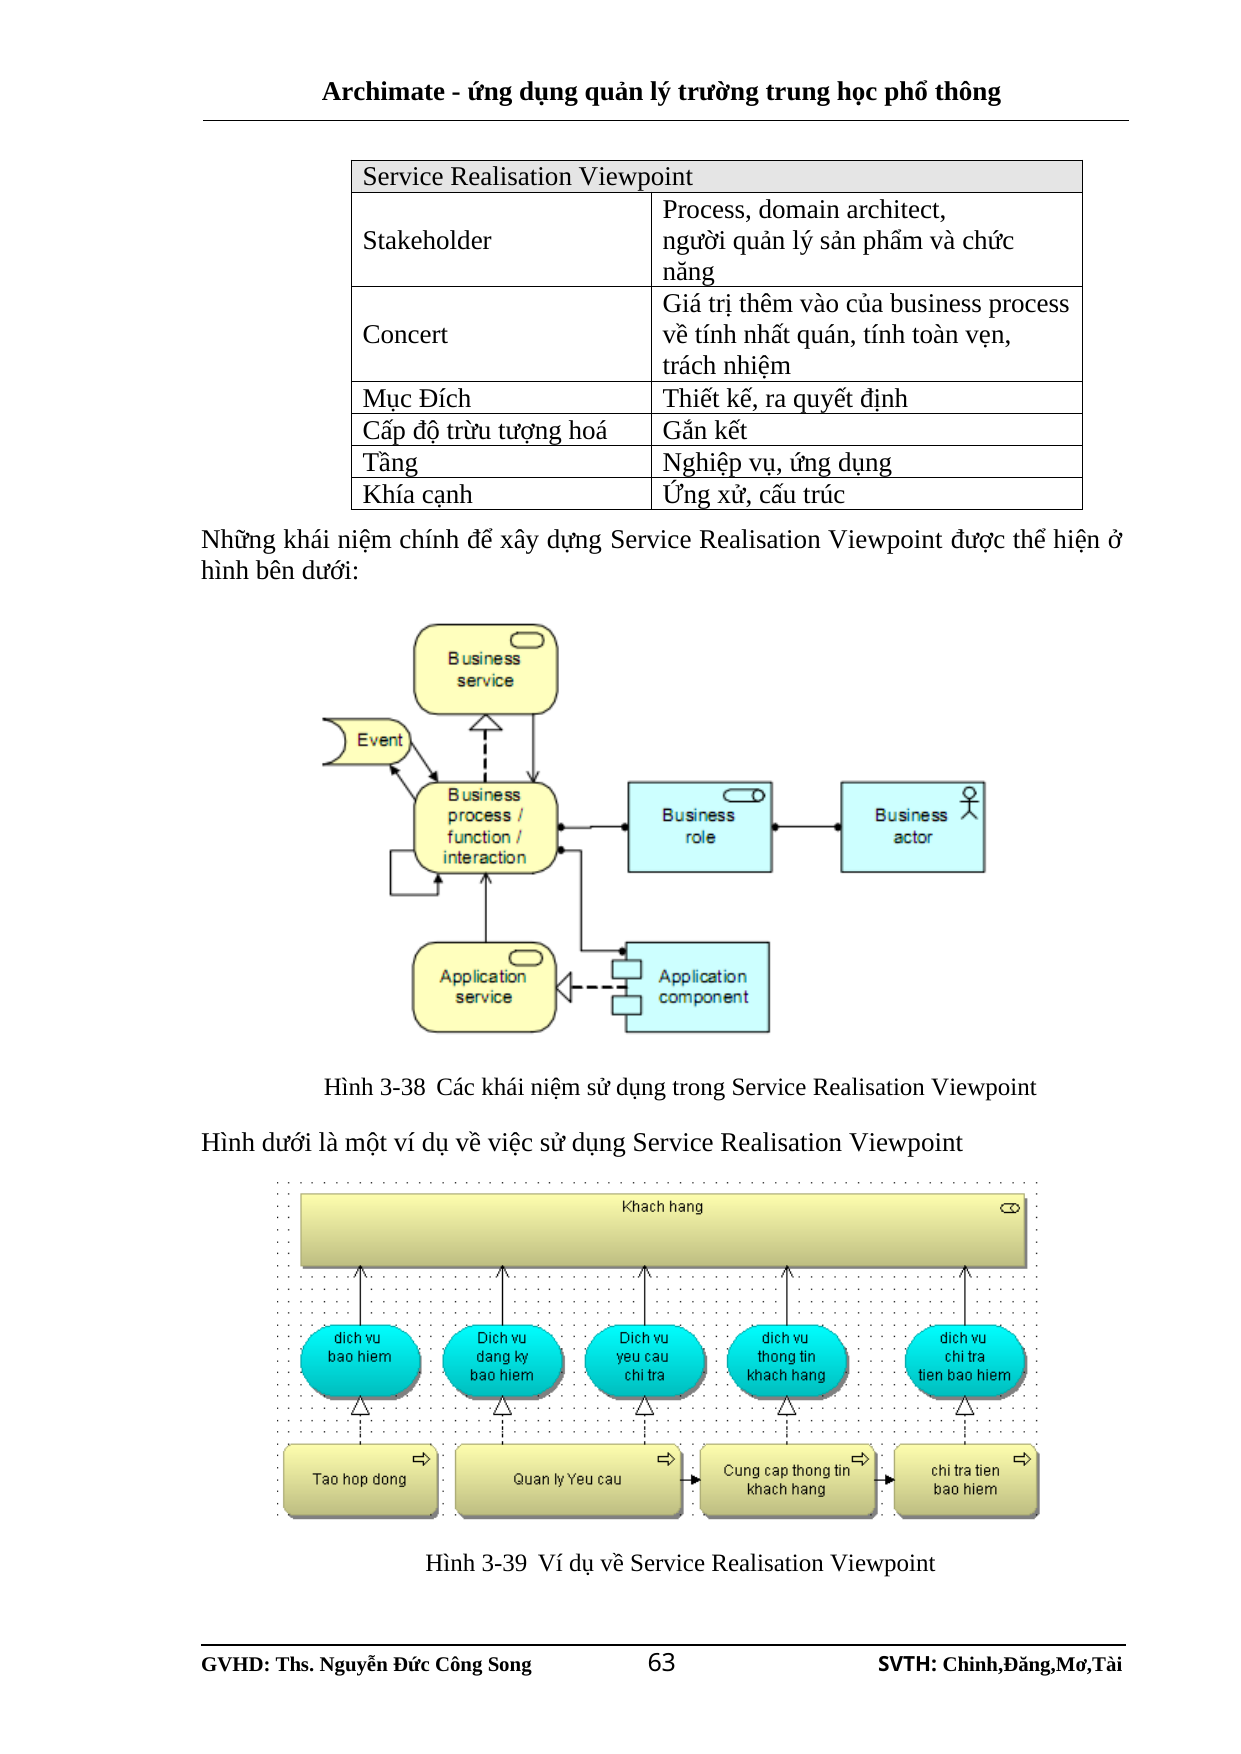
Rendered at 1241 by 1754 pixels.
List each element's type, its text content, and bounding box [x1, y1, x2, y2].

text Các khái niệm sử dụng trong Service Realisation Viewpoint [238, 1072, 1122, 1101]
picture [318, 610, 1005, 1047]
table_cell Thiết kế, ra quyết định [652, 382, 1082, 413]
text Những khái niệm chính để xây dựng Service Realisation Viewpoint được thể hiện ở hình bên dưới: [201, 523, 1122, 585]
table_cell Khía cạnh [352, 478, 651, 509]
text Ví dụ về Service Realisation Viewpoint [238, 1548, 1122, 1577]
table_cell Mục Đích [352, 382, 651, 413]
picture [277, 1181, 1046, 1523]
table_cell Concert [352, 287, 651, 381]
table_cell Giá trị thêm vào của business process về tính nhất quán, tính toàn vẹn, trách nhiệm [652, 287, 1082, 381]
table_cell Gắn kết [652, 414, 1082, 445]
table_cell Nghiệp vụ, ứng dụng [652, 446, 1082, 477]
table_cell Cấp độ trừu tượng hoá [352, 414, 651, 445]
table_cell Tầng [352, 446, 651, 477]
text Hình dưới là một ví dụ về việc sử dụng Service Realisation Viewpoint [201, 1126, 1122, 1157]
table_cell Ứng xử, cấu trúc [652, 478, 1082, 509]
table_header Service Realisation Viewpoint [352, 161, 1082, 192]
table_cell Stakeholder [352, 193, 651, 286]
table_cell Process, domain architect, người quản lý sản phẩm và chức năng [652, 193, 1082, 286]
